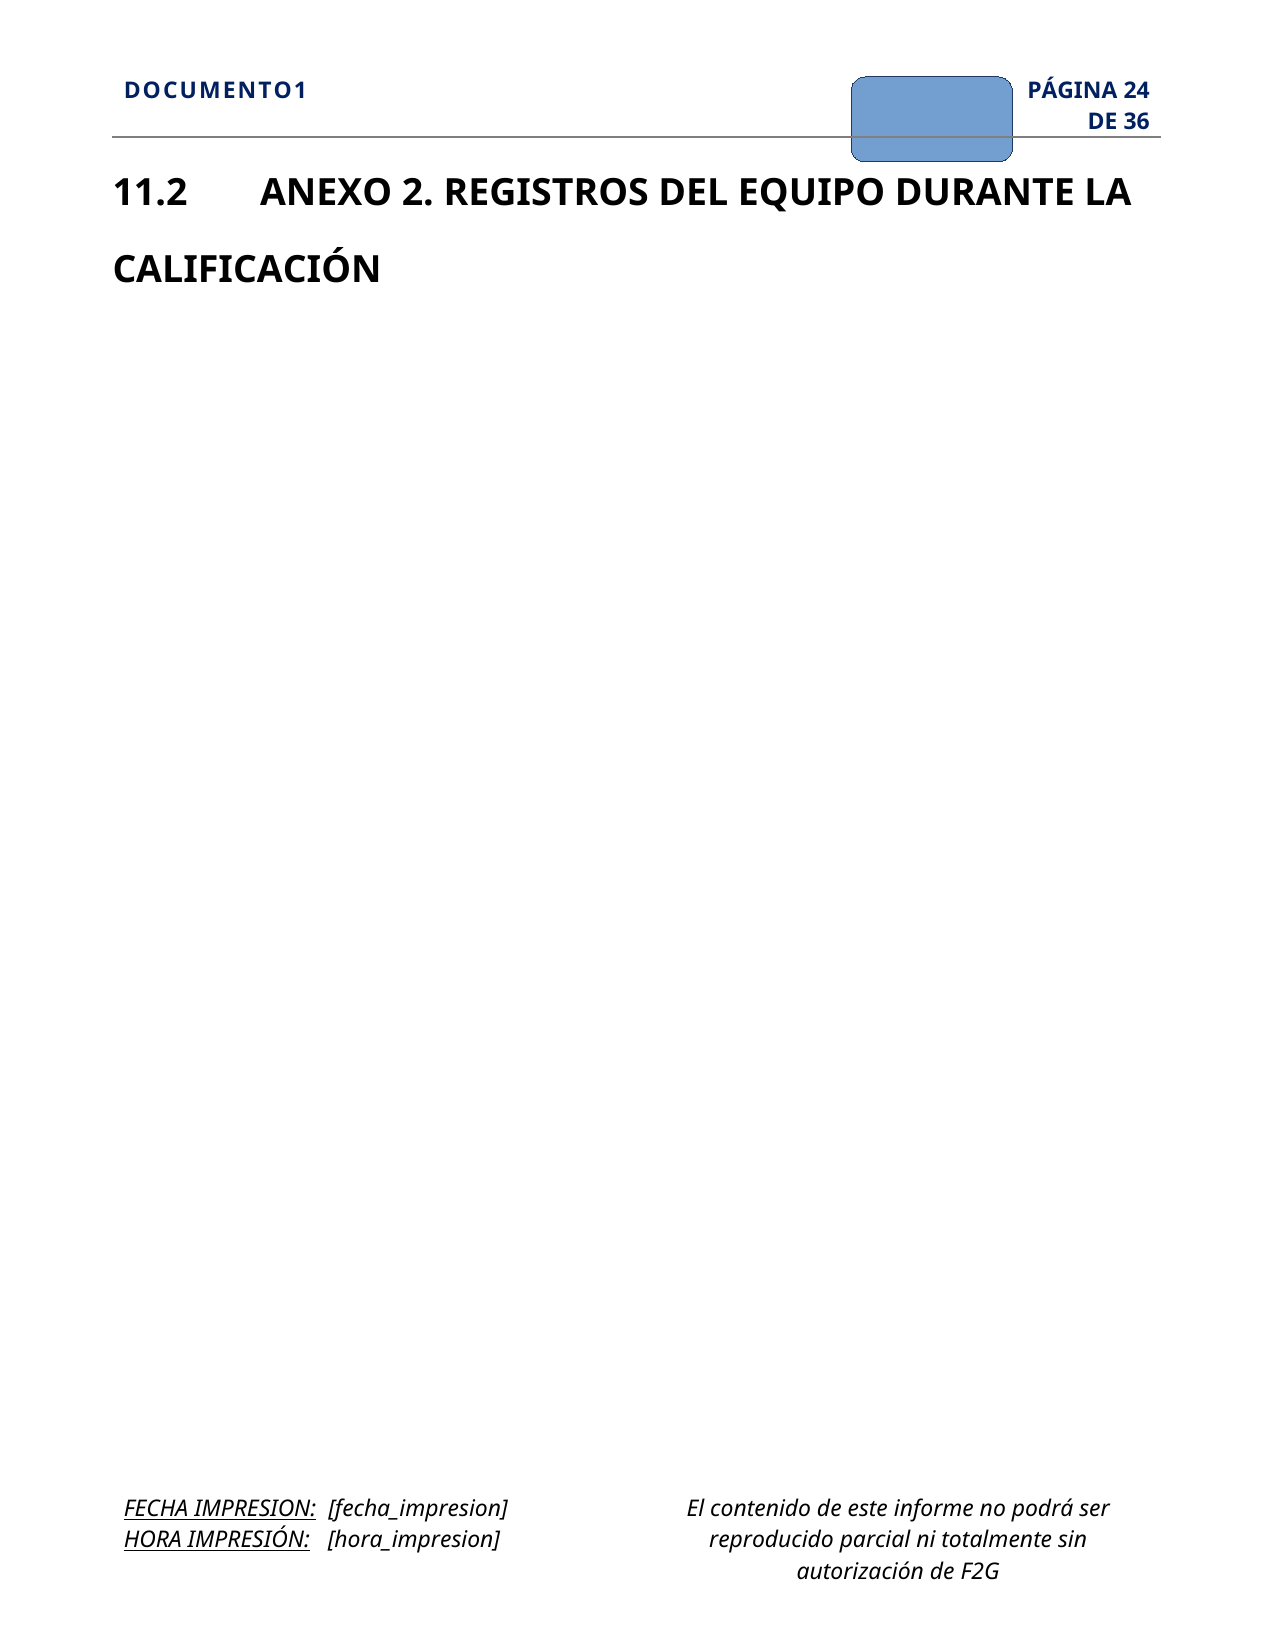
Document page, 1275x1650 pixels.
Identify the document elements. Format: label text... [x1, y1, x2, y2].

text 11.2 ANEXO 2. REGISTROS DEL EQUIPO DURANTE LA CALIFICACIÓN [112, 165, 1163, 293]
